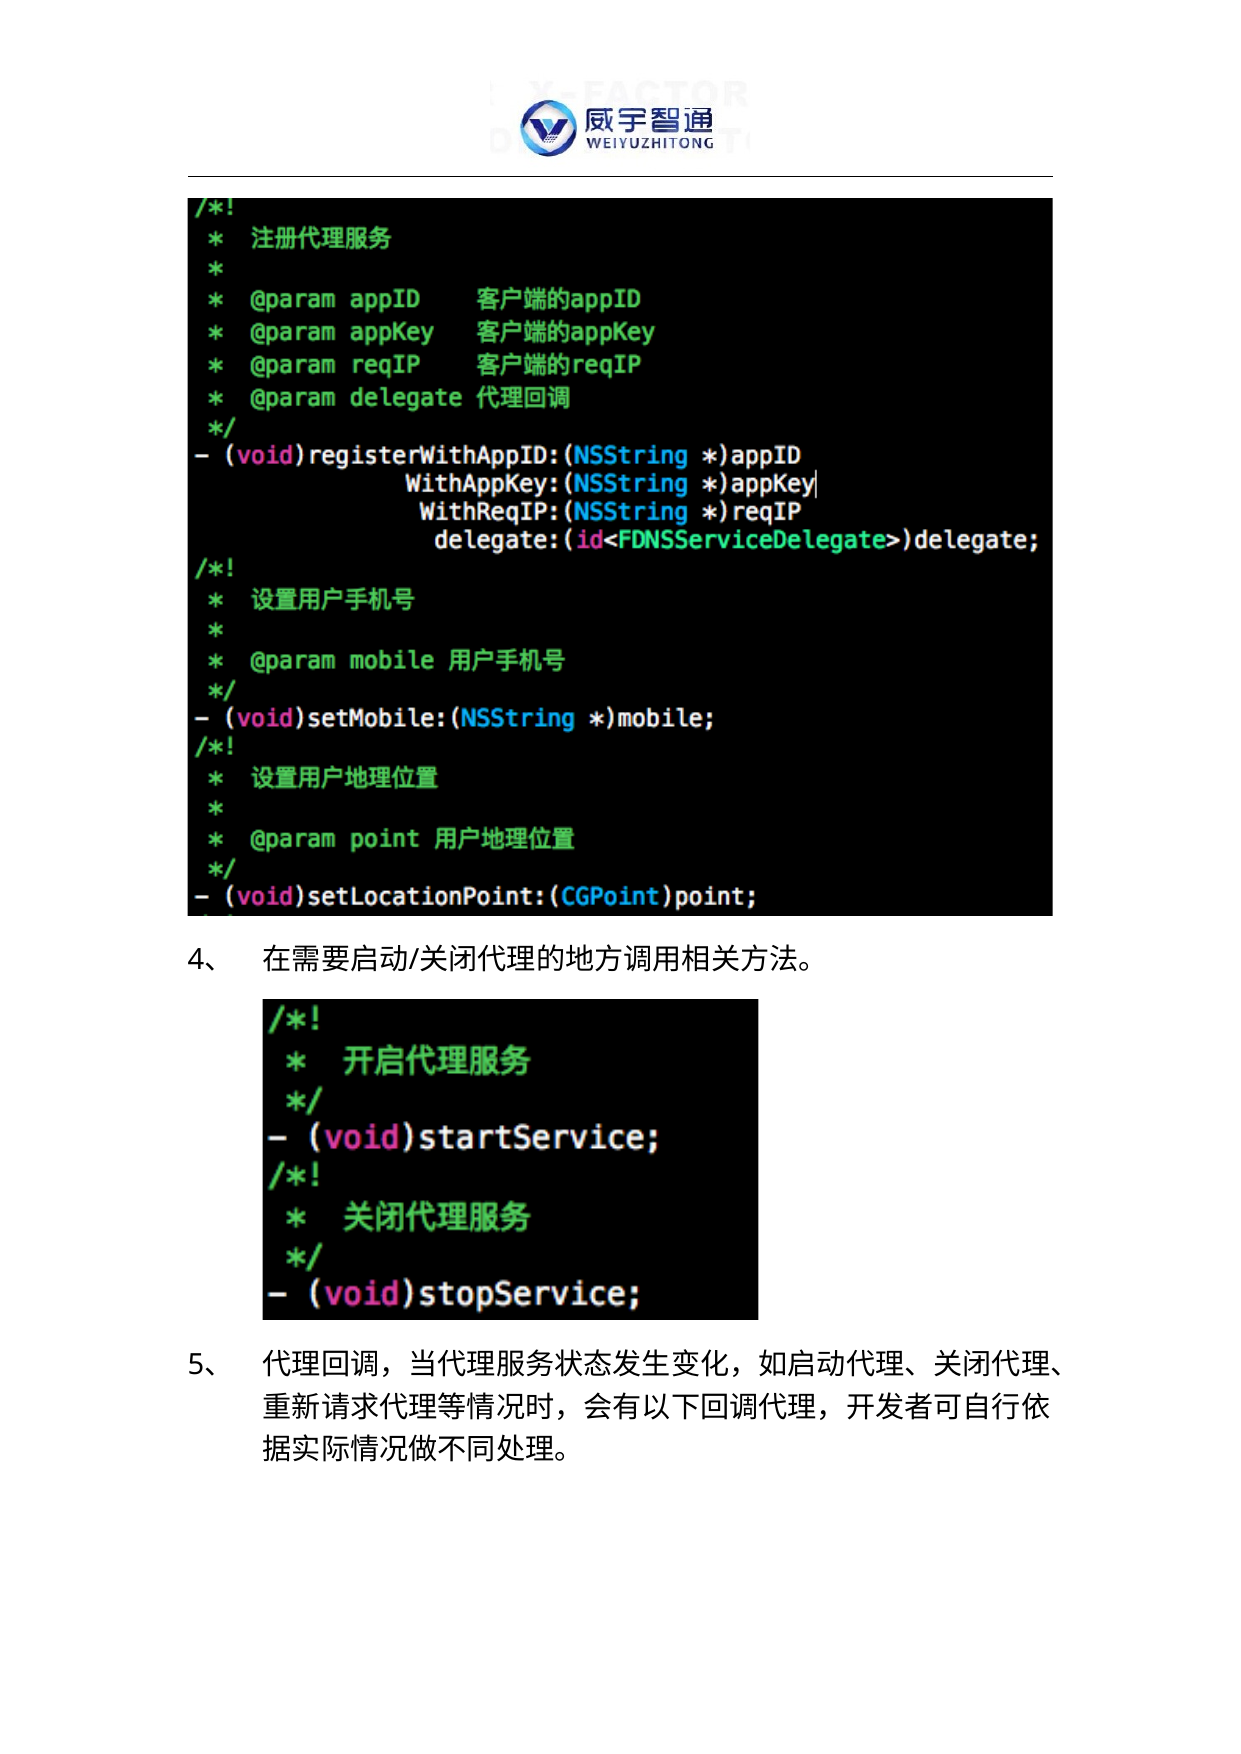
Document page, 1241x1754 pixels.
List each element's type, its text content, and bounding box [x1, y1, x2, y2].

picture [490, 73, 750, 174]
picture [262, 999, 759, 1320]
list 代理回调，当代理服务状态发生变化，如启动代理、关闭代理、重新请求代理等情况时，会有以下回调代理，开发者可自行依据实际情况做不同处理。 [187, 1341, 1053, 1468]
list 在需要启动/关闭代理的地方调用相关方法。 [187, 936, 1053, 978]
picture [187, 198, 1053, 916]
